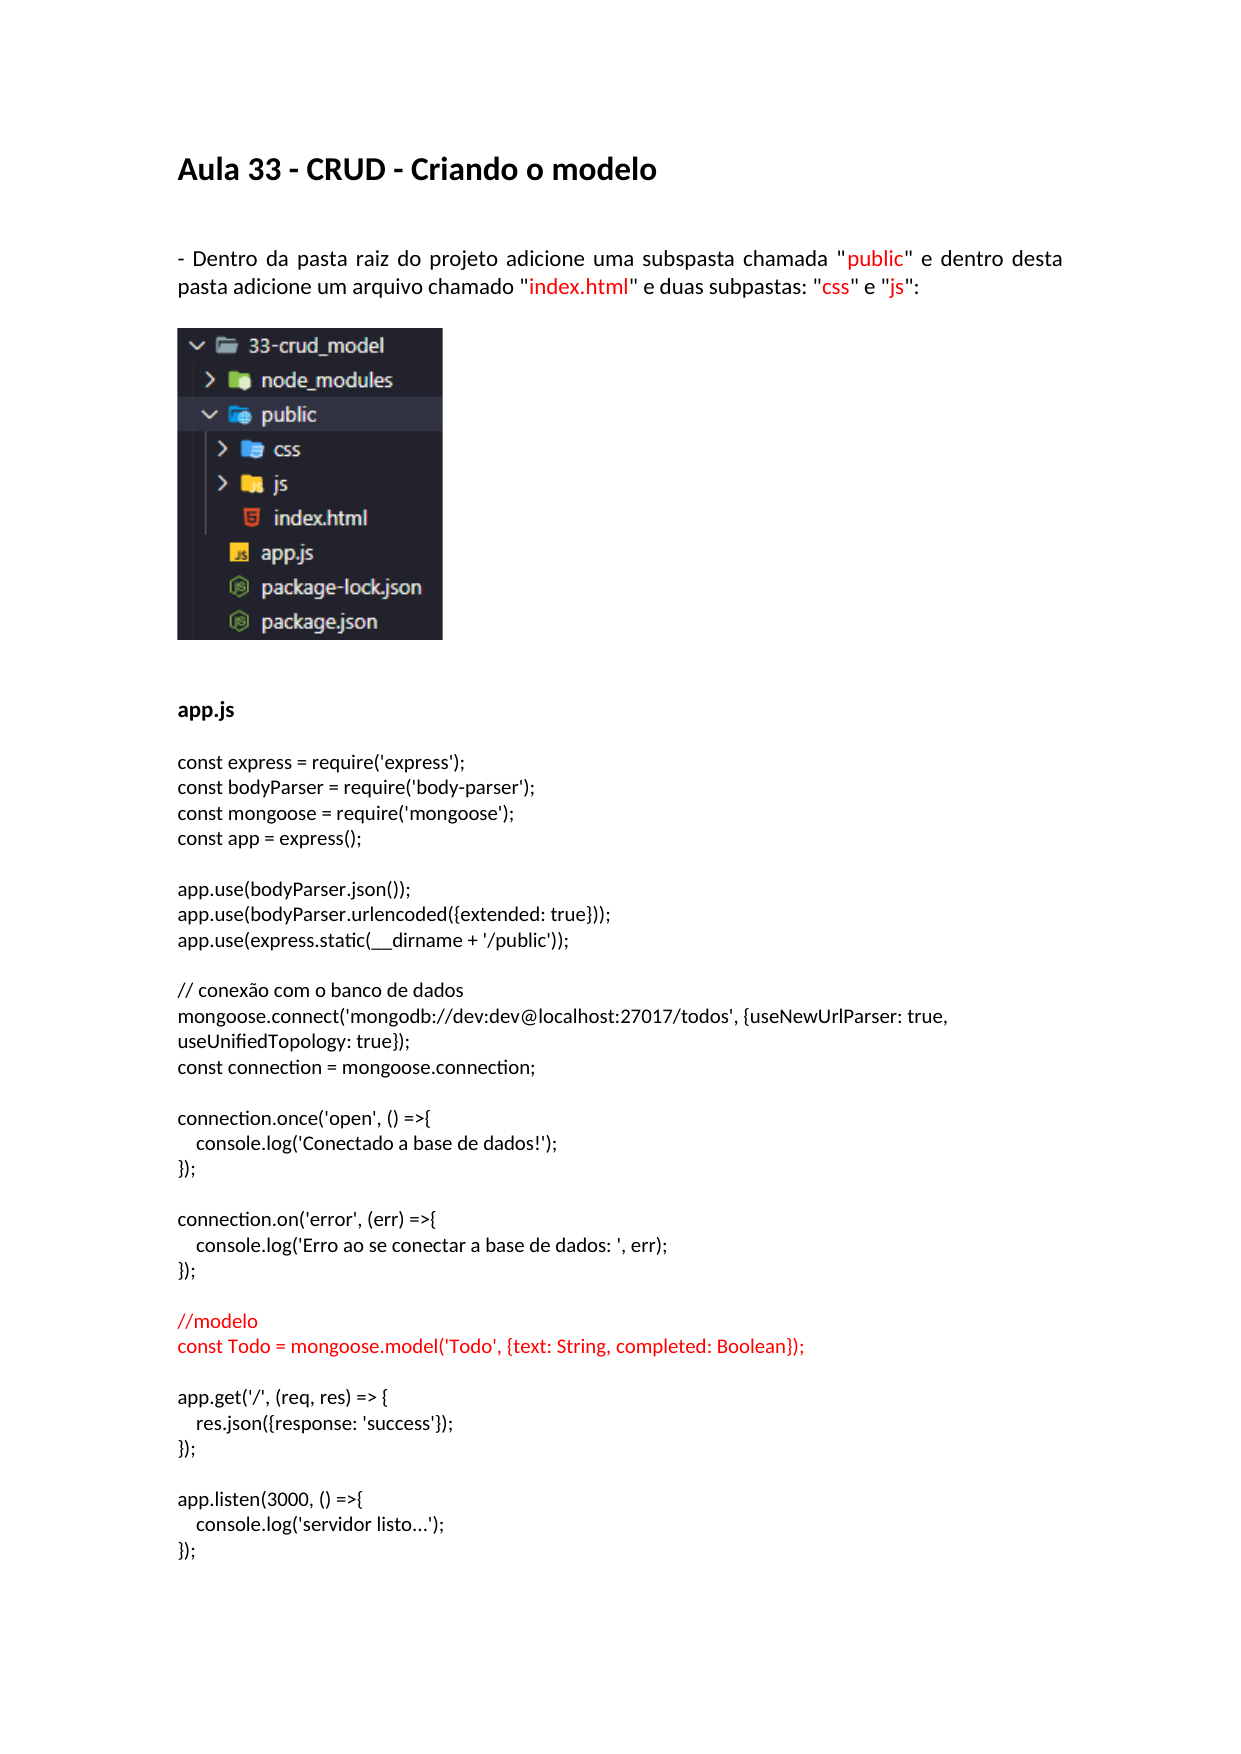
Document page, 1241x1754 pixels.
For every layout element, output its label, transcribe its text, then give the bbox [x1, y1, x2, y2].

text }); [177, 1537, 1063, 1562]
picture [177, 328, 443, 640]
text connection.on('error', (err) =>{ [177, 1206, 1063, 1232]
text }); [177, 1257, 1063, 1283]
text const express = require('express'); [177, 749, 1063, 774]
text connection.once('open', () =>{ [177, 1105, 1063, 1130]
text - Dentro da pasta raiz do projeto adicione uma subspasta chamada "public" e dentro desta pasta adicione um arquivo chamado "index.html" e duas subpastas: "css" e "js": [177, 244, 1063, 300]
text // conexão com o banco de dados [177, 978, 1063, 1003]
text console.log('Erro ao se conectar a base de dados: ', err); [177, 1232, 1063, 1257]
text console.log('Conectado a base de dados!'); [177, 1130, 1063, 1156]
text app.listen(3000, () =>{ [177, 1486, 1063, 1511]
text app.use(express.static(__dirname + '/public')); [177, 927, 1063, 952]
text }); [177, 1435, 1063, 1461]
text const mongoose = require('mongoose'); [177, 800, 1063, 825]
text }); [177, 1156, 1063, 1181]
text const app = express(); [177, 825, 1063, 851]
text //modelo [177, 1308, 1063, 1333]
text const Todo = mongoose.model('Todo', {text: String, completed: Boolean}); [177, 1333, 1063, 1359]
text app.get('/', (req, res) => { [177, 1384, 1063, 1410]
text app.use(bodyParser.json()); [177, 876, 1063, 901]
text app.use(bodyParser.urlencoded({extended: true})); [177, 901, 1063, 927]
text mongoose.connect('mongodb://dev:dev@localhost:27017/todos', {useNewUrlParser: true, useUnifiedTopology: true}); [177, 1003, 1063, 1054]
text res.json({response: 'success'}); [177, 1410, 1063, 1435]
text const connection = mongoose.connection; [177, 1054, 1063, 1079]
text console.log('servidor listo...'); [177, 1511, 1063, 1537]
text const bodyParser = require('body-parser'); [177, 774, 1063, 800]
subtitle Aula 33 - CRUD - Criando o modelo [177, 148, 1063, 188]
text app.js [177, 695, 1063, 723]
